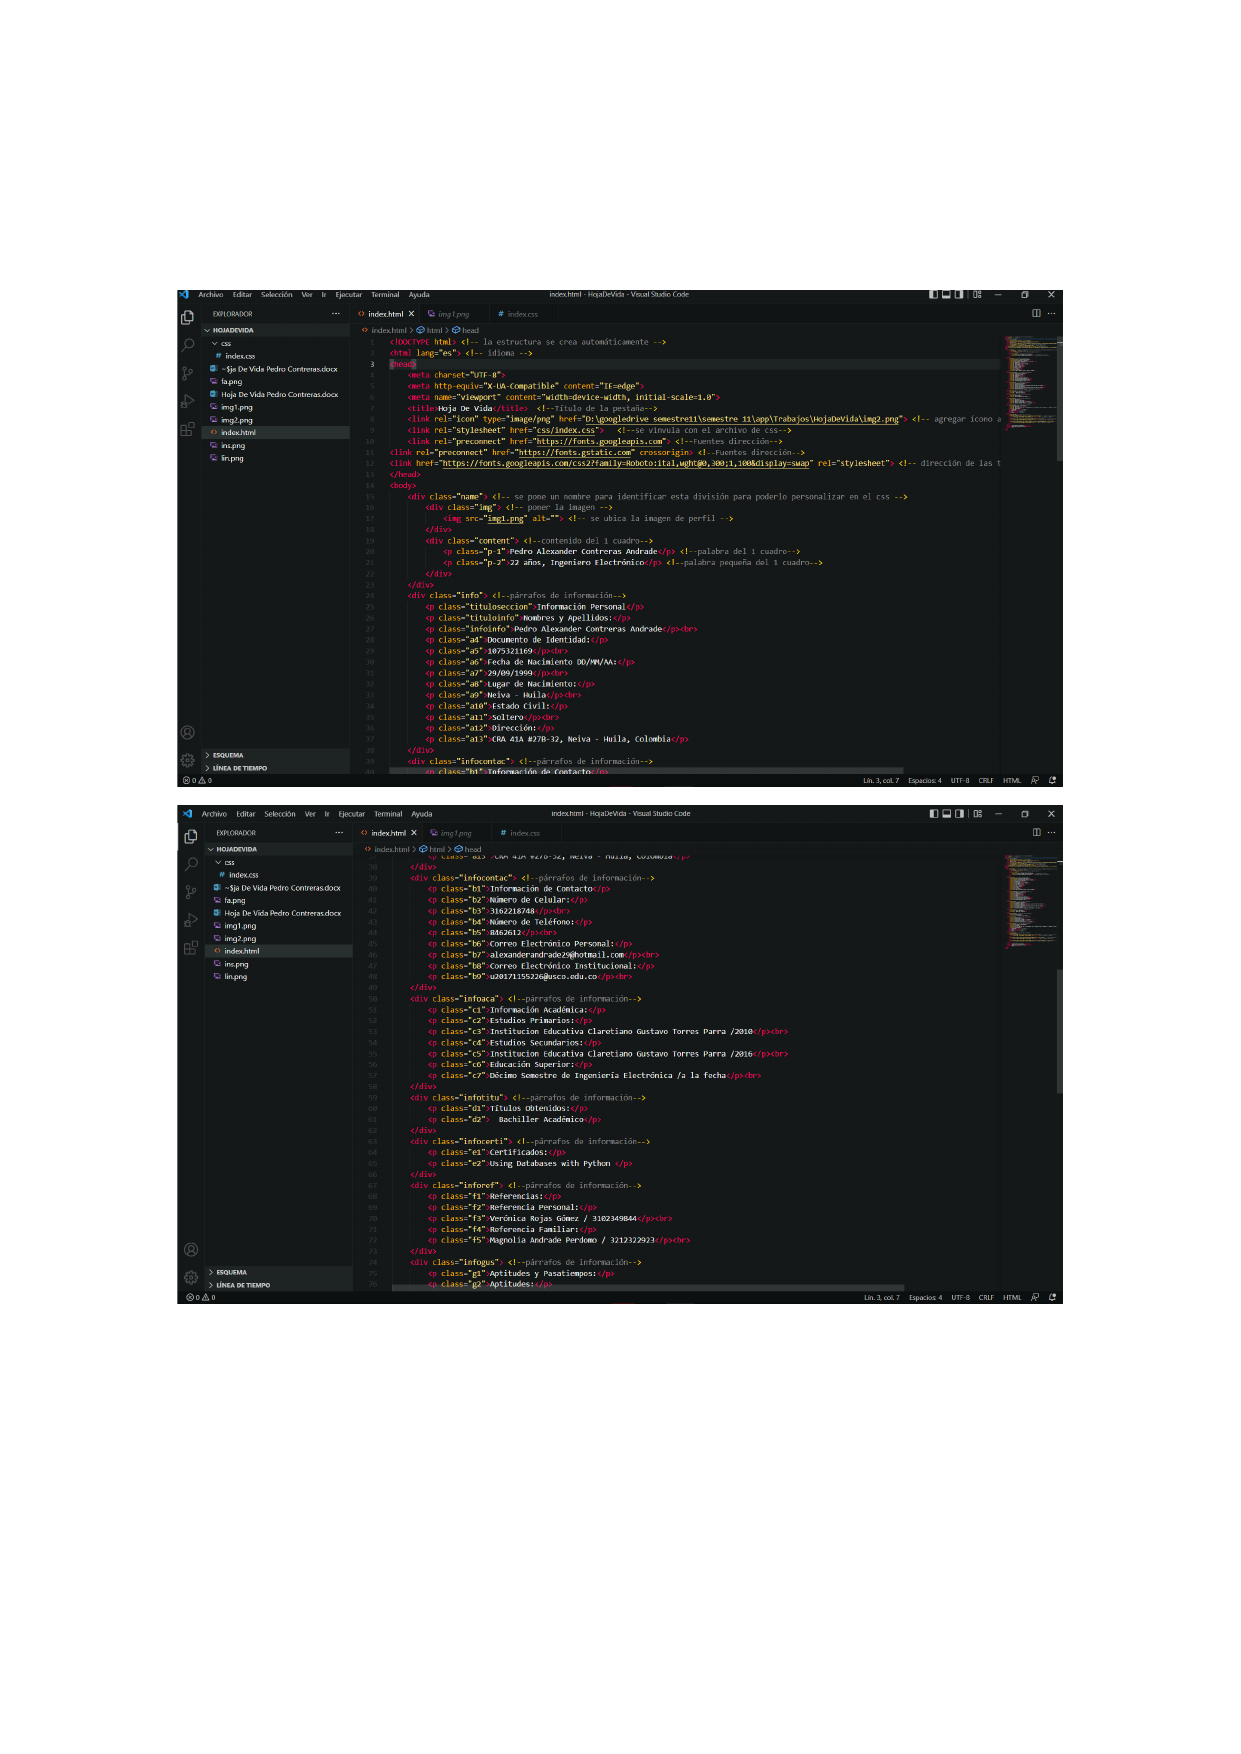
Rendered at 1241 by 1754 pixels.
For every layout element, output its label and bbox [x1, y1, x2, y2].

picture [177, 290, 1063, 787]
picture [177, 805, 1063, 1304]
